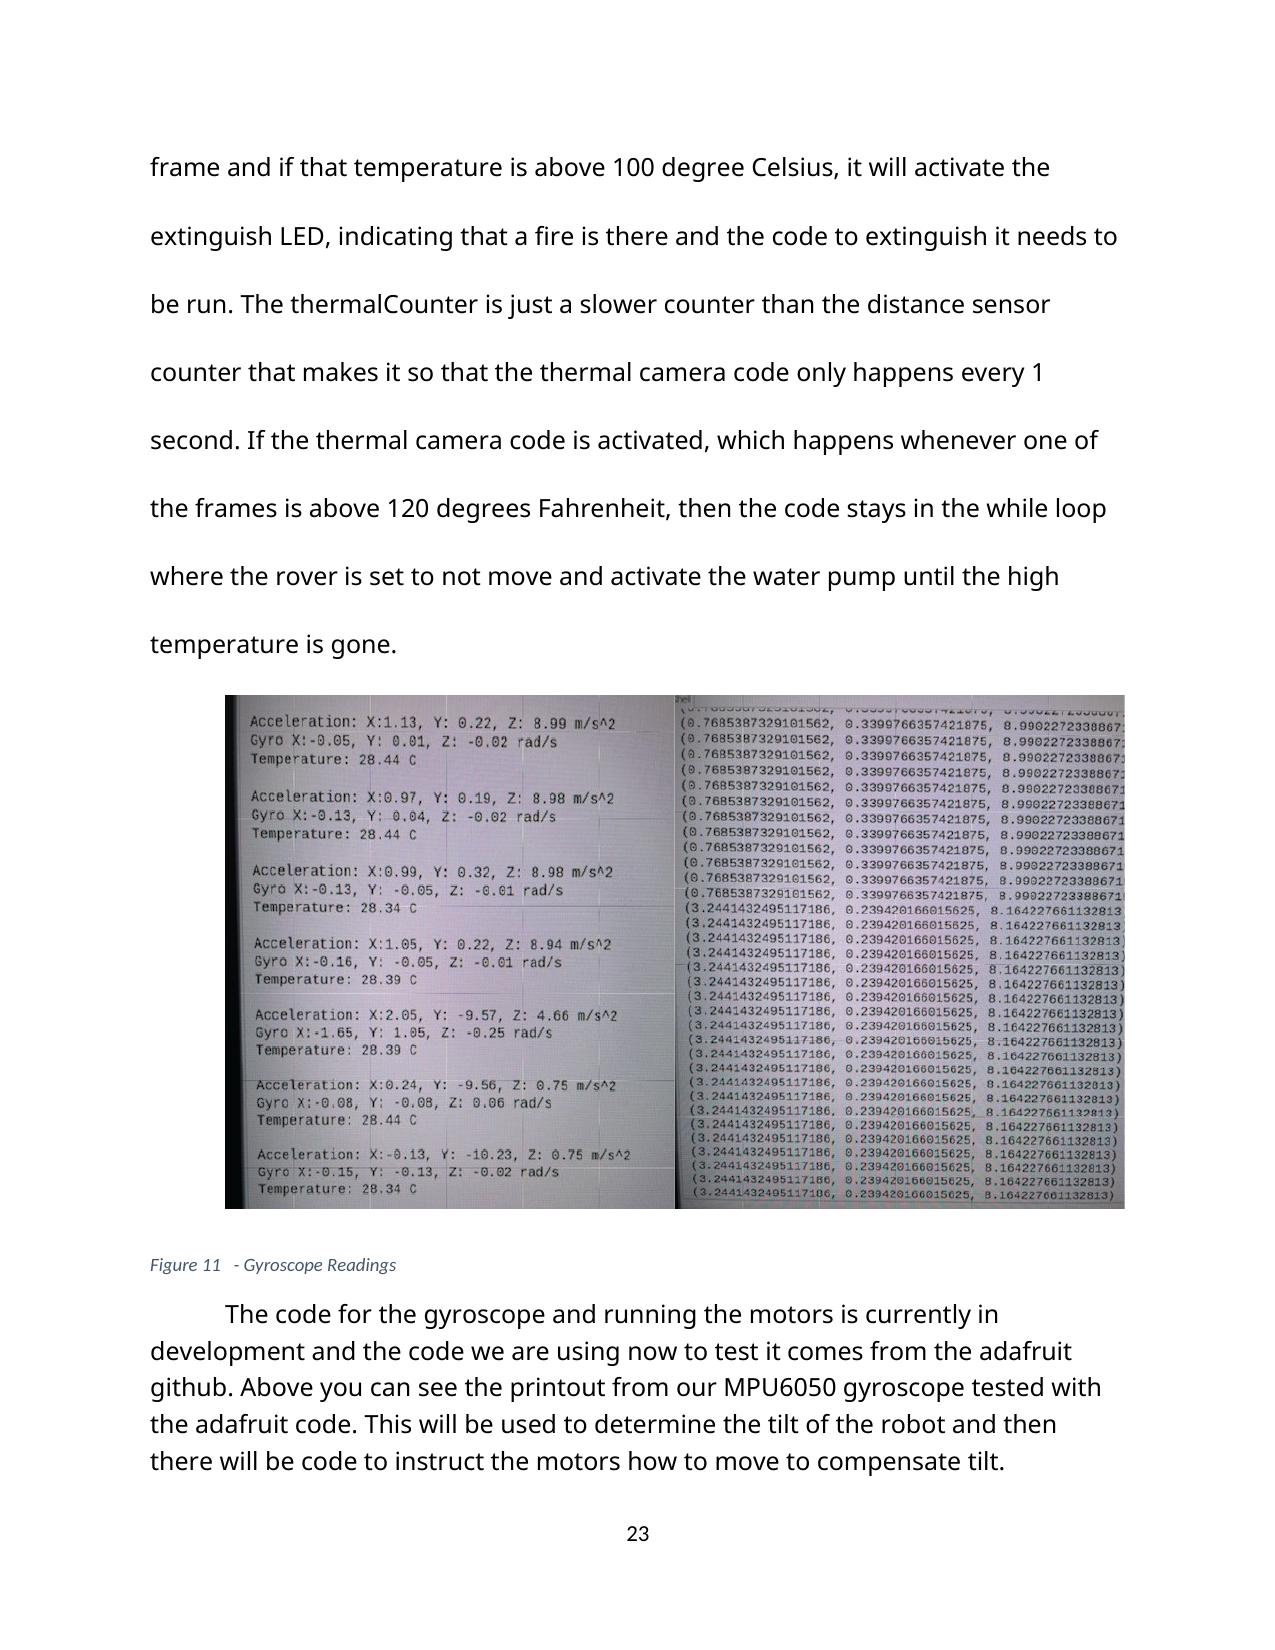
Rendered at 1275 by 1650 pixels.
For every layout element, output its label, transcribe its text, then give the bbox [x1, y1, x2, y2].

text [150, 150, 1125, 661]
picture [225, 695, 1125, 1209]
text Figure 11 - Gyroscope Readings [150, 1253, 1125, 1276]
text The code for the gyroscope and running the motors is currently in development and the code we are using now to test it comes from the adafruit github. Above you can see the printout from our MPU6050 gyroscope tested with the adafruit code. This will be used to determine the tilt of the robot and then there will be code to instruct the motors how to move to compensate tilt. [150, 1297, 1125, 1478]
